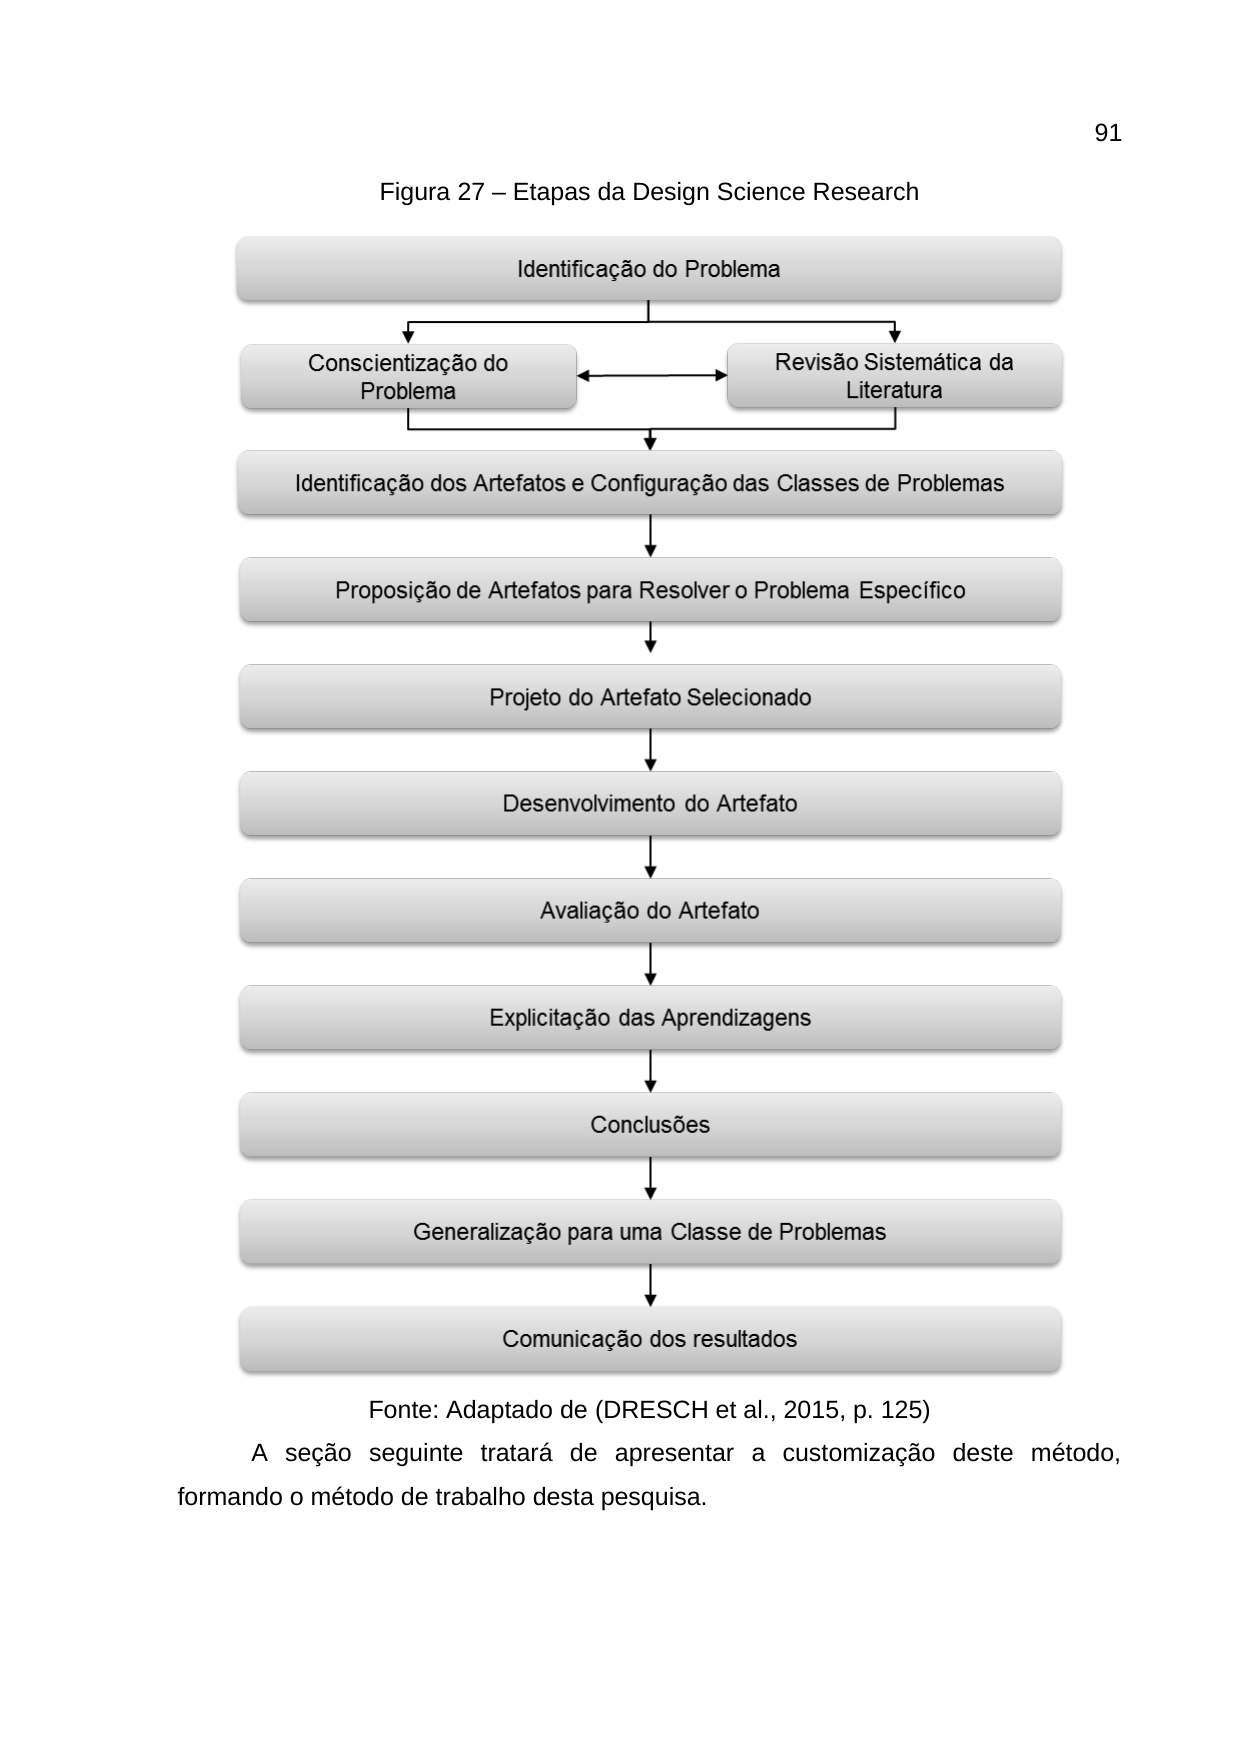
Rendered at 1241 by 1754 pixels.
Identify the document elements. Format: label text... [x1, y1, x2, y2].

text A seção seguinte tratará de apresentar a customização deste método, formando o método de trabalho desta pesquisa. [177, 1438, 1122, 1510]
text Fonte: Adaptado de (DRESCH et al., 2015, p. 125) [177, 1395, 1122, 1424]
picture [230, 232, 1069, 1381]
